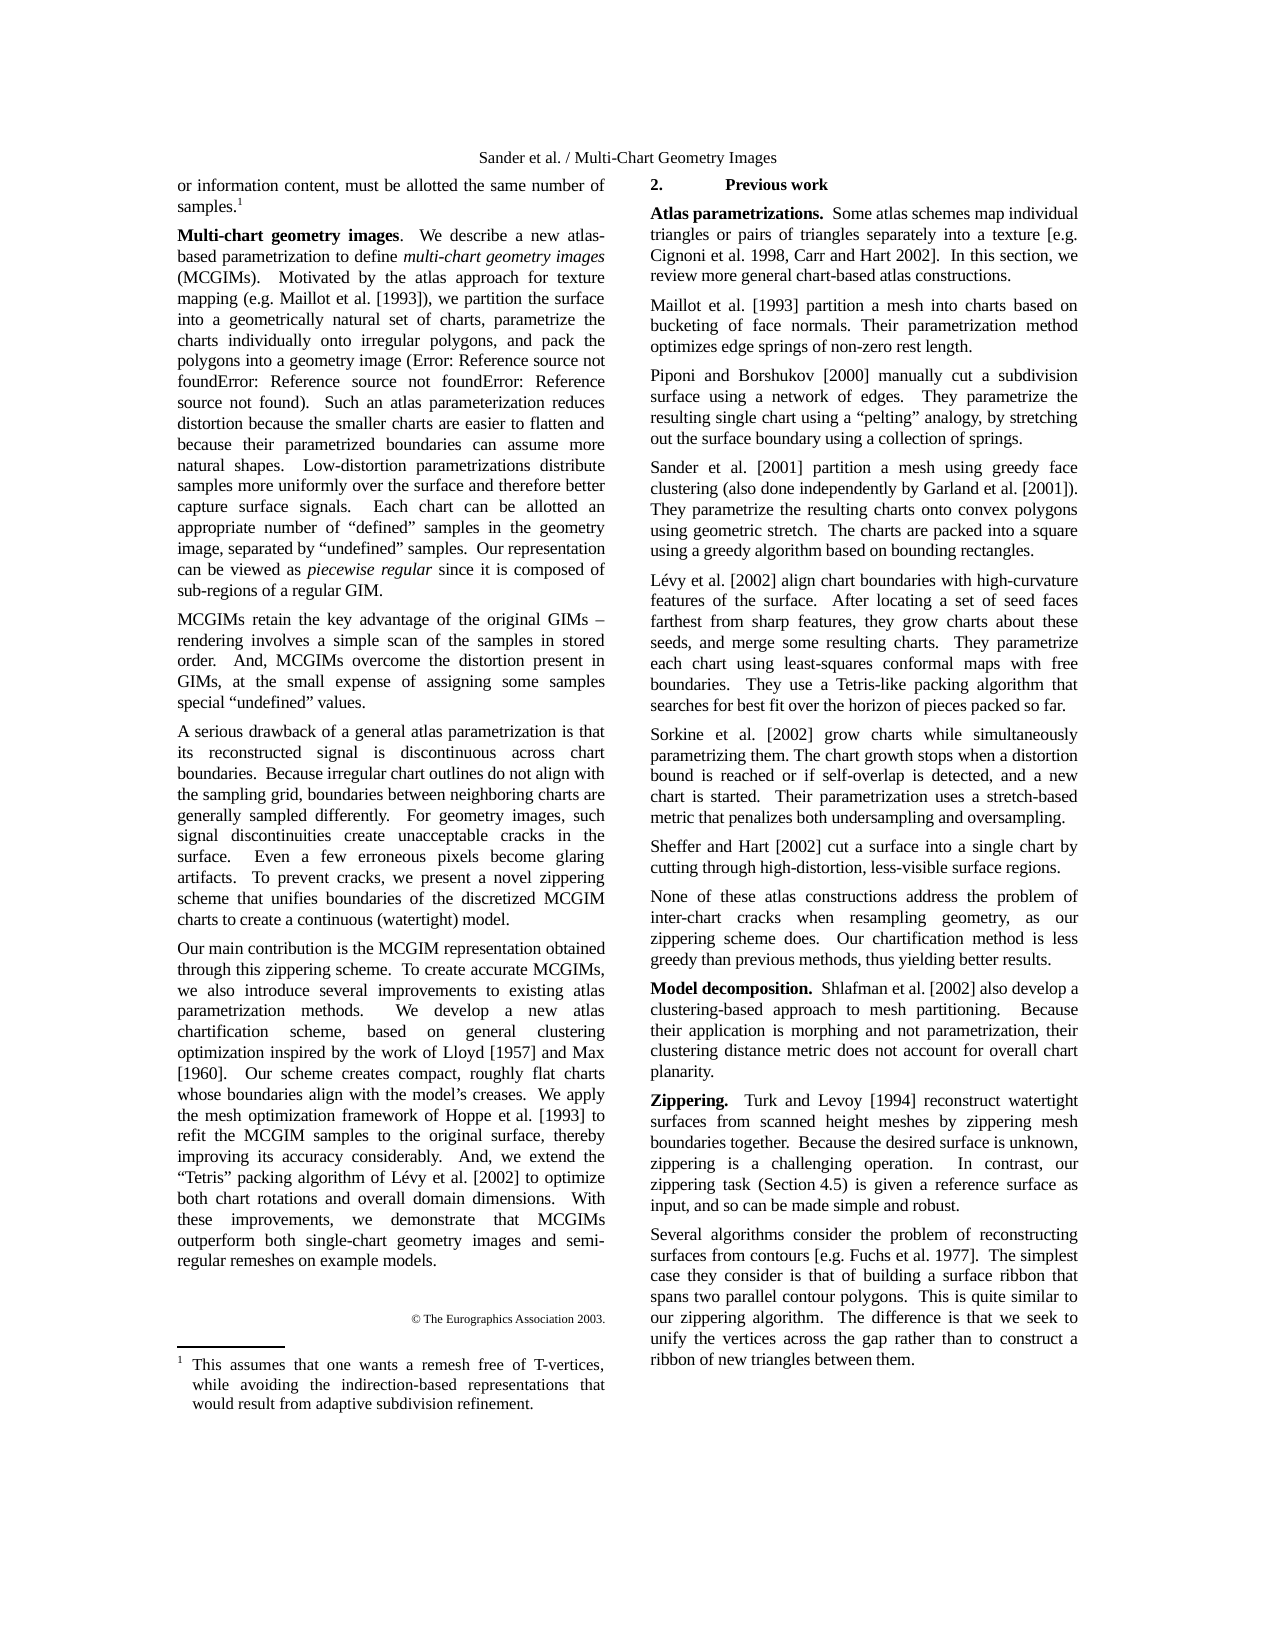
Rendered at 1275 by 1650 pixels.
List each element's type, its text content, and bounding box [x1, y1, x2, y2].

text MCGIMs retain the key advantage of the original GIMs – rendering involves a simple scan of the samples in stored order. And, MCGIMs overcome the distortion present in GIMs, at the small expense of assigning some samples special “undefined” values. [177, 608, 605, 713]
text Atlas parametrizations. Some atlas schemes map individual triangles or pairs of triangles separately into a texture [e.g. Cignoni et al. 1998, Carr and Hart 2002]. In this section, we review more general chart-based atlas constructions. [650, 203, 1078, 286]
text Our main contribution is the MCGIM representation obtained through this zippering scheme. To create accurate MCGIMs, we also introduce several improvements to existing atlas parametrization methods. We develop a new atlas chartification scheme, based on general clustering optimization inspired by the work of Lloyd [1957] and Max [1960]. Our scheme creates compact, roughly flat charts whose boundaries align with the model’s creases. We apply the mesh optimization framework of Hoppe et al. [1993] to refit the MCGIM samples to the original surface, thereby improving its accuracy considerably. And, we extend the “Tetris” packing algorithm of Lévy et al. [2002] to optimize both chart rotations and overall domain dimensions. With these improvements, we demonstrate that MCGIMs outperform both single-chart geometry images and semi-regular remeshes on example models. [177, 938, 605, 1271]
text Sorkine et al. [2002] grow charts while simultaneously parametrizing them. The chart growth stops when a distortion bound is reached or if self-overlap is detected, and a new chart is started. Their parametrization uses a stretch-based metric that penalizes both undersampling and oversampling. [650, 723, 1078, 828]
text None of these atlas constructions address the problem of inter-chart cracks when resampling geometry, as our zippering scheme does. Our chartification method is less greedy than previous methods, thus yielding better results. [650, 886, 1078, 969]
text Zippering. Turk and Levoy [1994] reconstruct watertight surfaces from scanned height meshes by zippering mesh boundaries together. Because the desired surface is unknown, zippering is a challenging operation. In contrast, our zippering task (Section 4.5) is given a reference surface as input, and so can be made simple and robust. [650, 1090, 1078, 1215]
text Model decomposition. Shlafman et al. [2002] also develop a clustering-based approach to mesh partitioning. Because their application is morphing and not parametrization, their clustering distance metric does not account for overall chart planarity. [650, 978, 1078, 1082]
text A serious drawback of a general atlas parametrization is that its reconstructed signal is discontinuous across chart boundaries. Because irregular chart outlines do not align with the sampling grid, boundaries between neighboring charts are generally sampled differently. For geometry images, such signal discontinuities create unacceptable cracks in the surface. Even a few erroneous pixels become glaring artifacts. To prevent cracks, we present a novel zippering scheme that unifies boundaries of the discretized MCGIM charts to create a continuous (watertight) model. [177, 721, 605, 929]
text Several algorithms consider the problem of reconstructing surfaces from contours [e.g. Fuchs et al. 1977]. The simplest case they consider is that of building a surface ribbon that spans two parallel contour polygons. This is quite similar to our zippering algorithm. The difference is that we seek to unify the vertices across the gap rather than to construct a ribbon of new triangles between them. [650, 1223, 1078, 1369]
text Piponi and Borshukov [2000] manually cut a subdivision surface using a network of edges. They parametrize the resulting single chart using a “pelting” analogy, by stretching out the surface boundary using a collection of springs. [650, 365, 1078, 448]
text Lévy et al. [2002] align chart boundaries with high-curvature features of the surface. After locating a set of seed faces farthest from sharp features, they grow charts about these seeds, and merge some resulting charts. They parametrize each chart using least-squares conformal maps with free boundaries. They use a Tetris-like packing algorithm that searches for best fit over the horizon of pieces packed so far. [650, 569, 1078, 715]
table_header © The Eurographics Association 2003. [174, 1309, 605, 1336]
subtitle Previous work [650, 175, 1078, 194]
text Sheffer and Hart [2002] cut a surface into a single chart by cutting through high-distortion, less-visible surface regions. [650, 836, 1078, 878]
text Maillot et al. [1993] partition a mesh into charts based on bucketing of face normals. Their parametrization method optimizes edge springs of non-zero rest length. [650, 294, 1078, 357]
text Sander et al. [2001] partition a mesh using greedy face clustering (also done independently by Garland et al. [2001]). They parametrize the resulting charts onto convex polygons using geometric stretch. The charts are packed into a square using a greedy algorithm based on bounding rectangles. [650, 457, 1078, 561]
